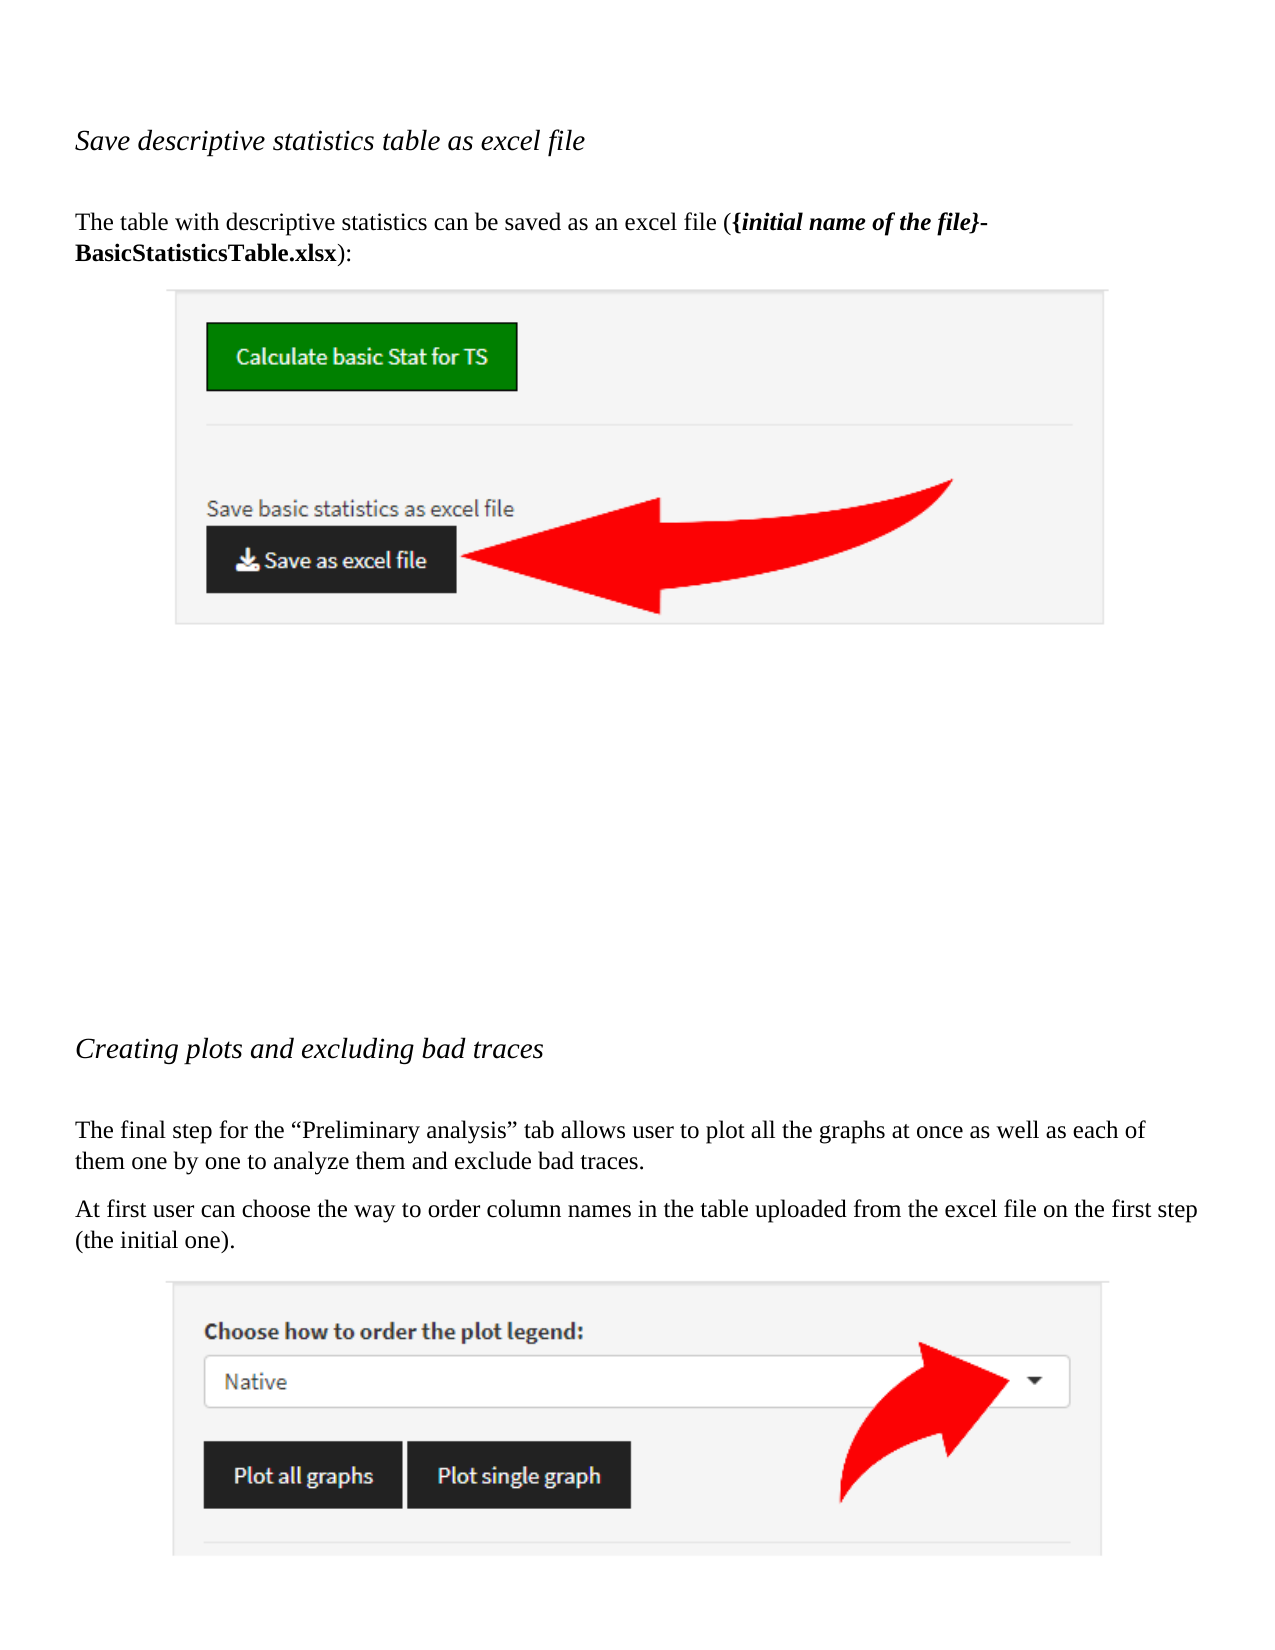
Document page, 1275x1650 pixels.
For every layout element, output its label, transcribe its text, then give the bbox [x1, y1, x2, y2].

text At first user can choose the way to order column names in the table uploaded from the excel file on the first step (the initial one). [75, 1194, 1200, 1254]
picture [165, 1272, 1110, 1567]
subtitle Creating plots and excluding bad traces [75, 1031, 1200, 1065]
picture [166, 285, 1109, 631]
subtitle Save descriptive statistics table as excel file [75, 123, 1200, 156]
text The table with descriptive statistics can be saved as an excel file ({initial name of the file}-BasicStatisticsTable.xlsx): [75, 207, 1200, 266]
text The final step for the “Preliminary analysis” tab allows user to plot all the graphs at once as well as each of them one by one to analyze them and exclude bad traces. [75, 1115, 1200, 1175]
